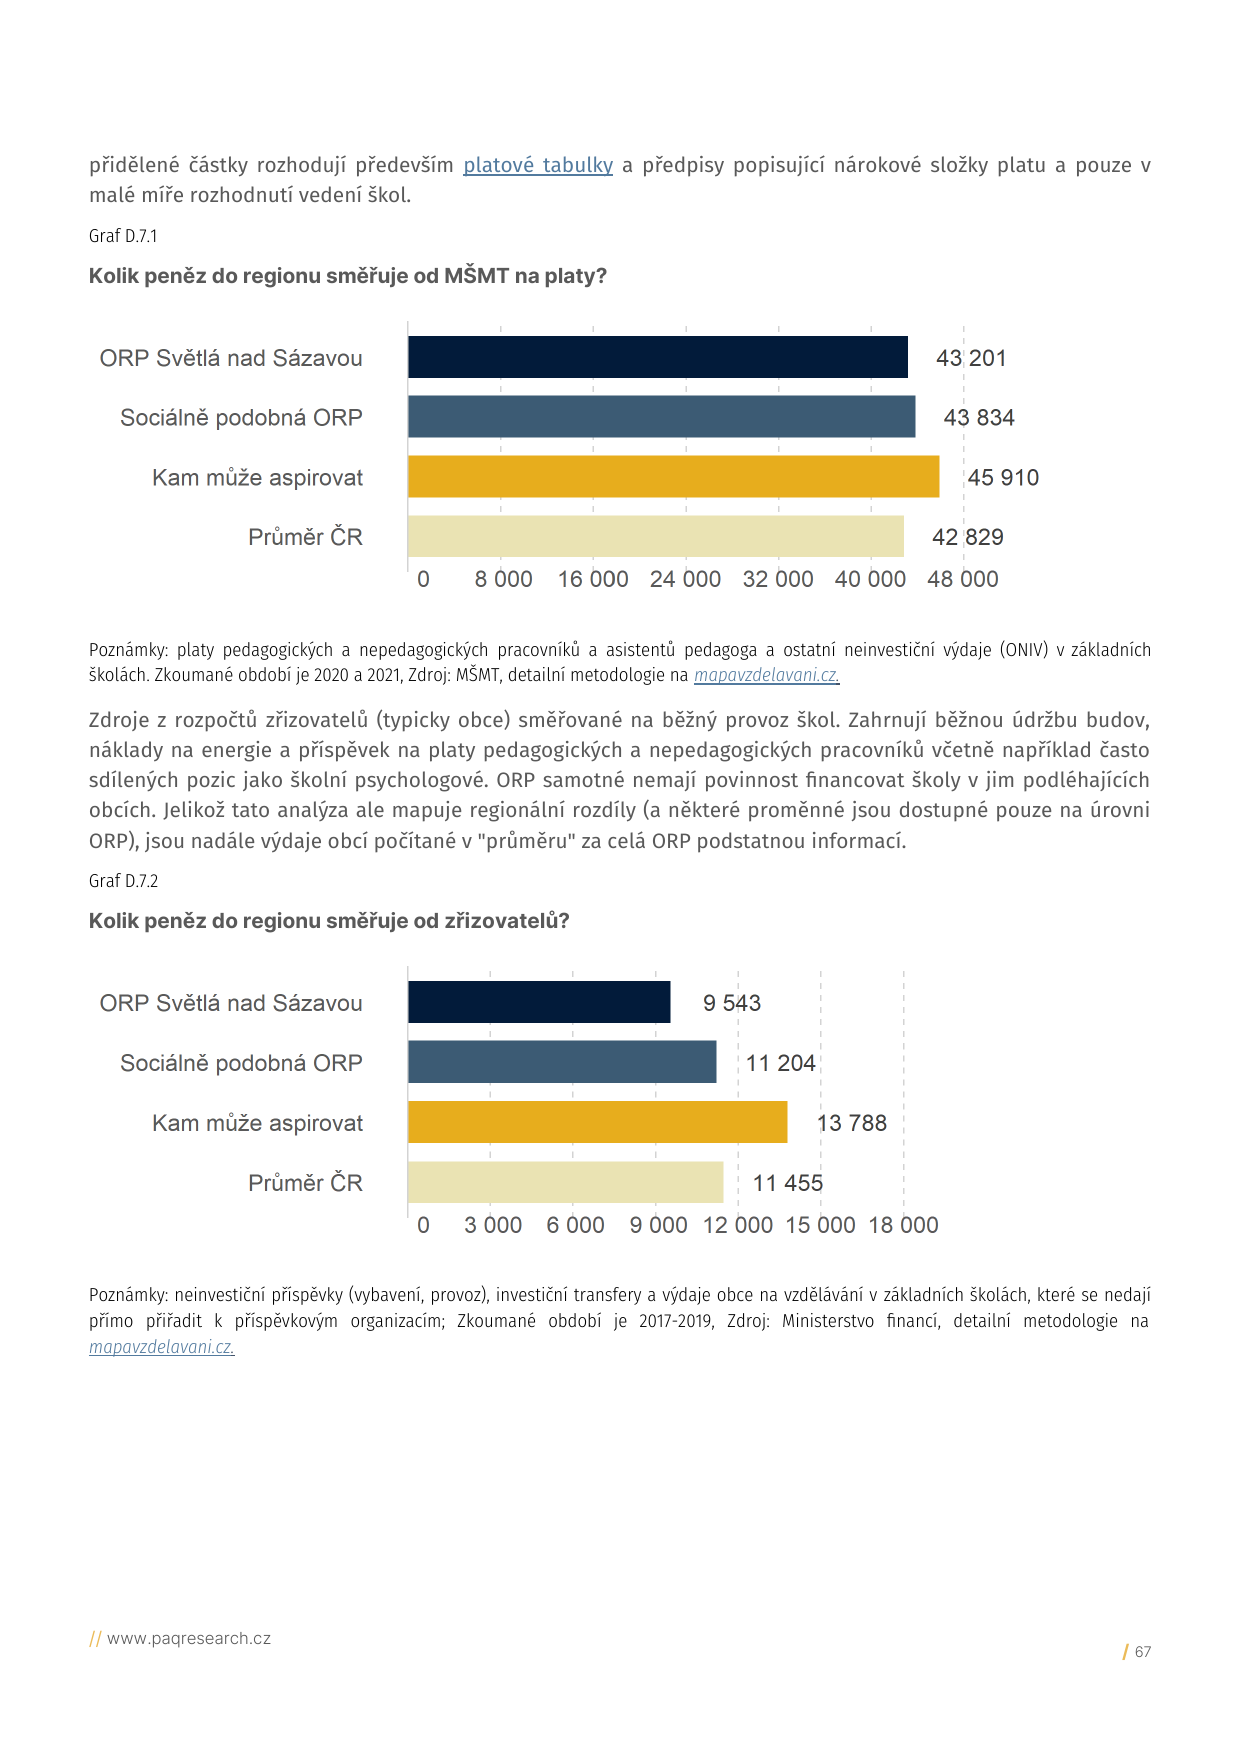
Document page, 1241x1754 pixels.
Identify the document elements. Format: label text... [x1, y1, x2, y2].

text Graf D.7.2 [89, 870, 1152, 893]
text Zdroje z rozpočtů zřizovatelů (typicky obce) směřované na běžný provoz škol. Zahrnují běžnou údržbu budov, náklady na energie a příspěvek na platy pedagogických a nepedagogických pracovníků včetně například často sdílených pozic jako školní psychologové. ORP samotné nemají povinnost financovat školy v jim podléhajících obcích. Jelikož tato analýza ale mapuje regionální rozdíly (a některé proměnné jsou dostupné pouze na úrovni ORP), jsou nadále výdaje obcí počítané v "průměru" za celá ORP podstatnou informací. [89, 703, 1152, 854]
text Poznámky: platy pedagogických a nepedagogických pracovníků a asistentů pedagoga a ostatní neinvestiční výdaje (ONIV) v základních školách. Zkoumané období je 2020 a 2021, Zdroj: MŠMT, detailní metodologie na mapavzdelavani.cz. [89, 638, 1152, 687]
text Kolik peněz do regionu směřuje od MŠMT na platy? [89, 263, 1152, 288]
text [89, 148, 1152, 208]
text Poznámky: neinvestiční příspěvky (vybavení, provoz), investiční transfery a výdaje obce na vzdělávání v základních školách, které se nedají přímo přiřadit k příspěvkovým organizacím; Zkoumané období je 2017-2019, Zdroj: Ministerstvo financí, detailní metodologie na mapavzdelavani.cz. [89, 1284, 1152, 1358]
text Kolik peněz do regionu směřuje od zřizovatelů? [89, 909, 1152, 934]
picture [88, 935, 1139, 1268]
text Graf D.7.1 [89, 225, 1152, 247]
picture [88, 290, 1139, 622]
